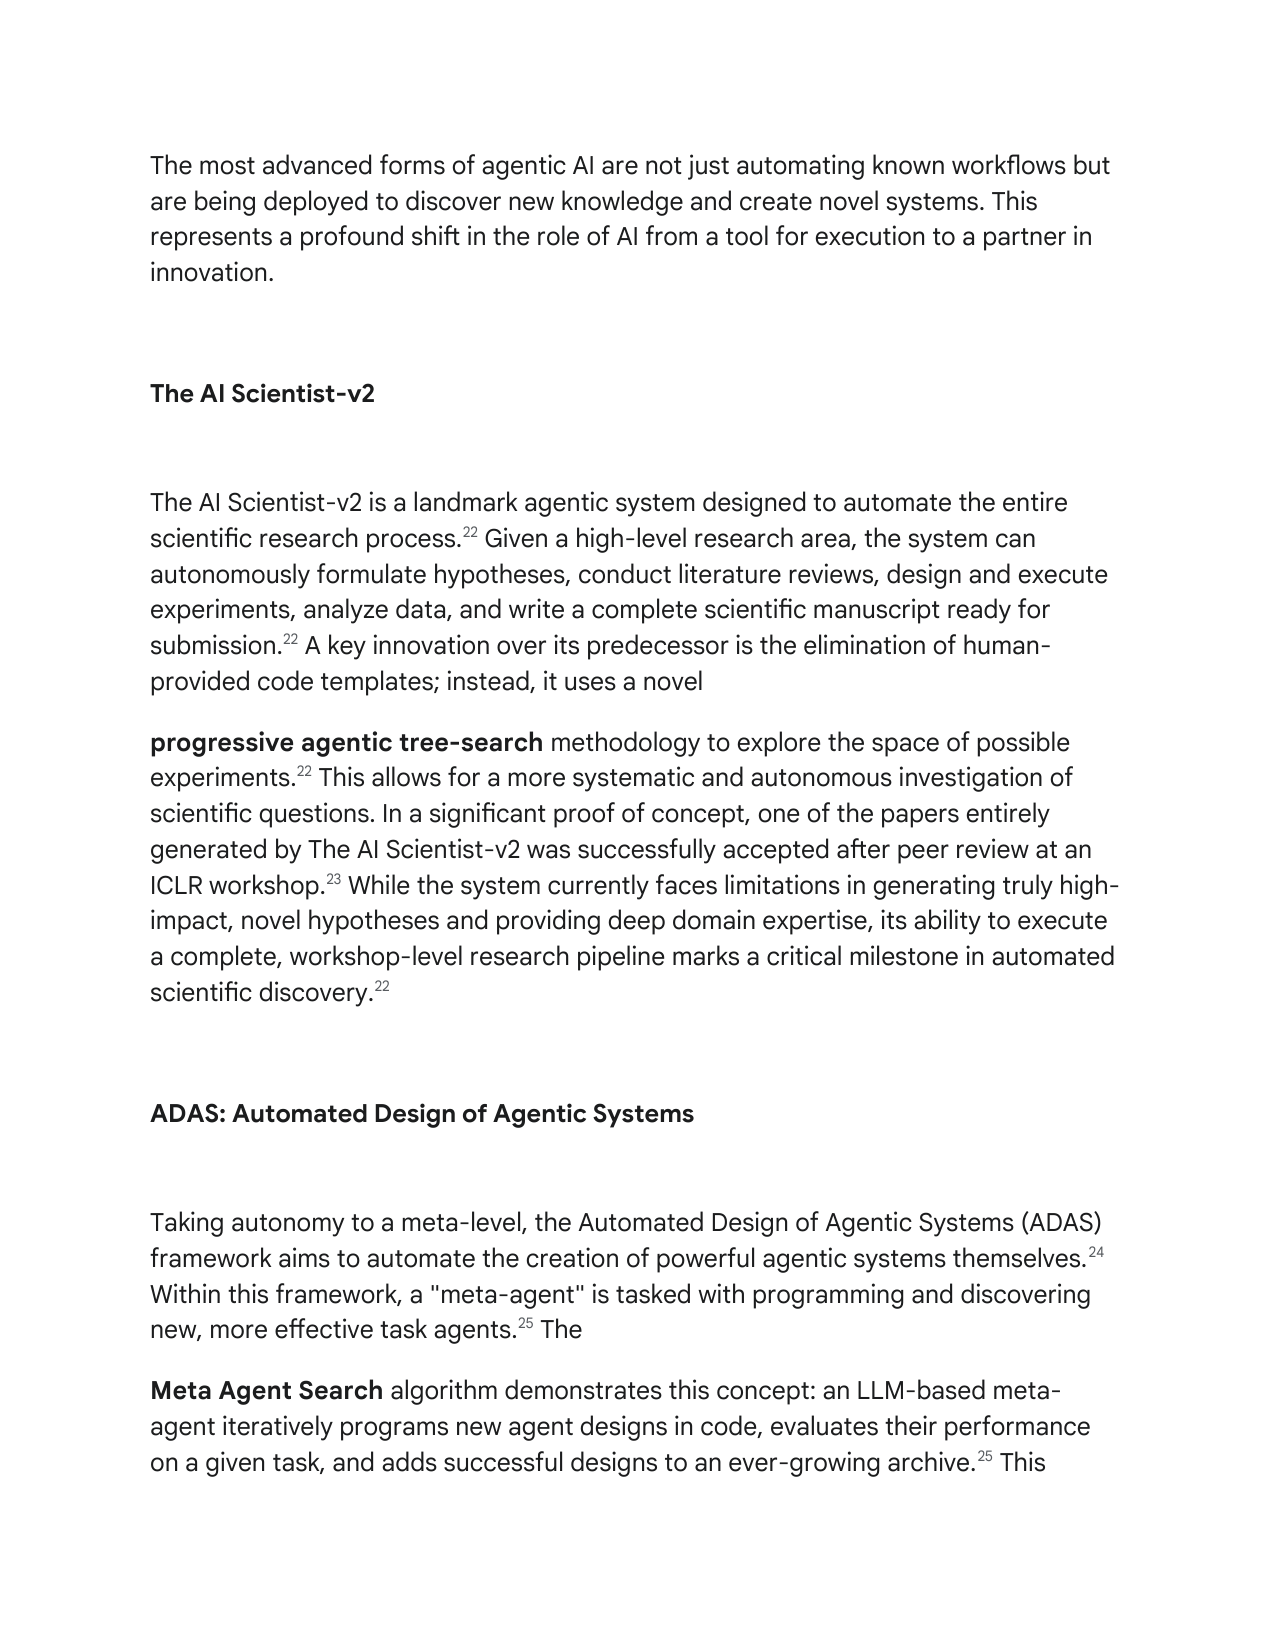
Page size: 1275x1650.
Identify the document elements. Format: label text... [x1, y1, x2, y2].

text The AI Scientist-v2 is a landmark agentic system designed to automate the entire scientific research process.22 Given a high-level research area, the system can autonomously formulate hypotheses, conduct literature reviews, design and execute experiments, analyze data, and write a complete scientific manuscript ready for submission.22 A key innovation over its predecessor is the elimination of human-provided code templates; instead, it uses a novel [150, 488, 1125, 698]
subtitle The AI Scientist-v2 [150, 379, 1125, 410]
subtitle ADAS: Automated Design of Agentic Systems [150, 1098, 1125, 1130]
text progressive agentic tree-search methodology to explore the space of possible experiments.22 This allows for a more systematic and autonomous investigation of scientific questions. In a significant proof of concept, one of the papers entirely generated by The AI Scientist-v2 was successfully accepted after peer review at an ICLR workshop.23 While the system currently faces limitations in generating truly high-impact, novel hypotheses and providing deep domain expertise, its ability to execute a complete, workshop-level research pipeline marks a critical milestone in automated scientific discovery.22 [150, 727, 1125, 1008]
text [150, 1375, 1125, 1478]
text Taking autonomy to a meta-level, the Automated Design of Agentic Systems (ADAS) framework aims to automate the creation of powerful agentic systems themselves.24 Within this framework, a "meta-agent" is tasked with programming and discovering new, more effective task agents.25 The [150, 1207, 1125, 1346]
text The most advanced forms of agentic AI are not just automating known workflows but are being deployed to discover new knowledge and create novel systems. This represents a profound shift in the role of AI from a tool for execution to a partner in innovation. [150, 150, 1125, 288]
